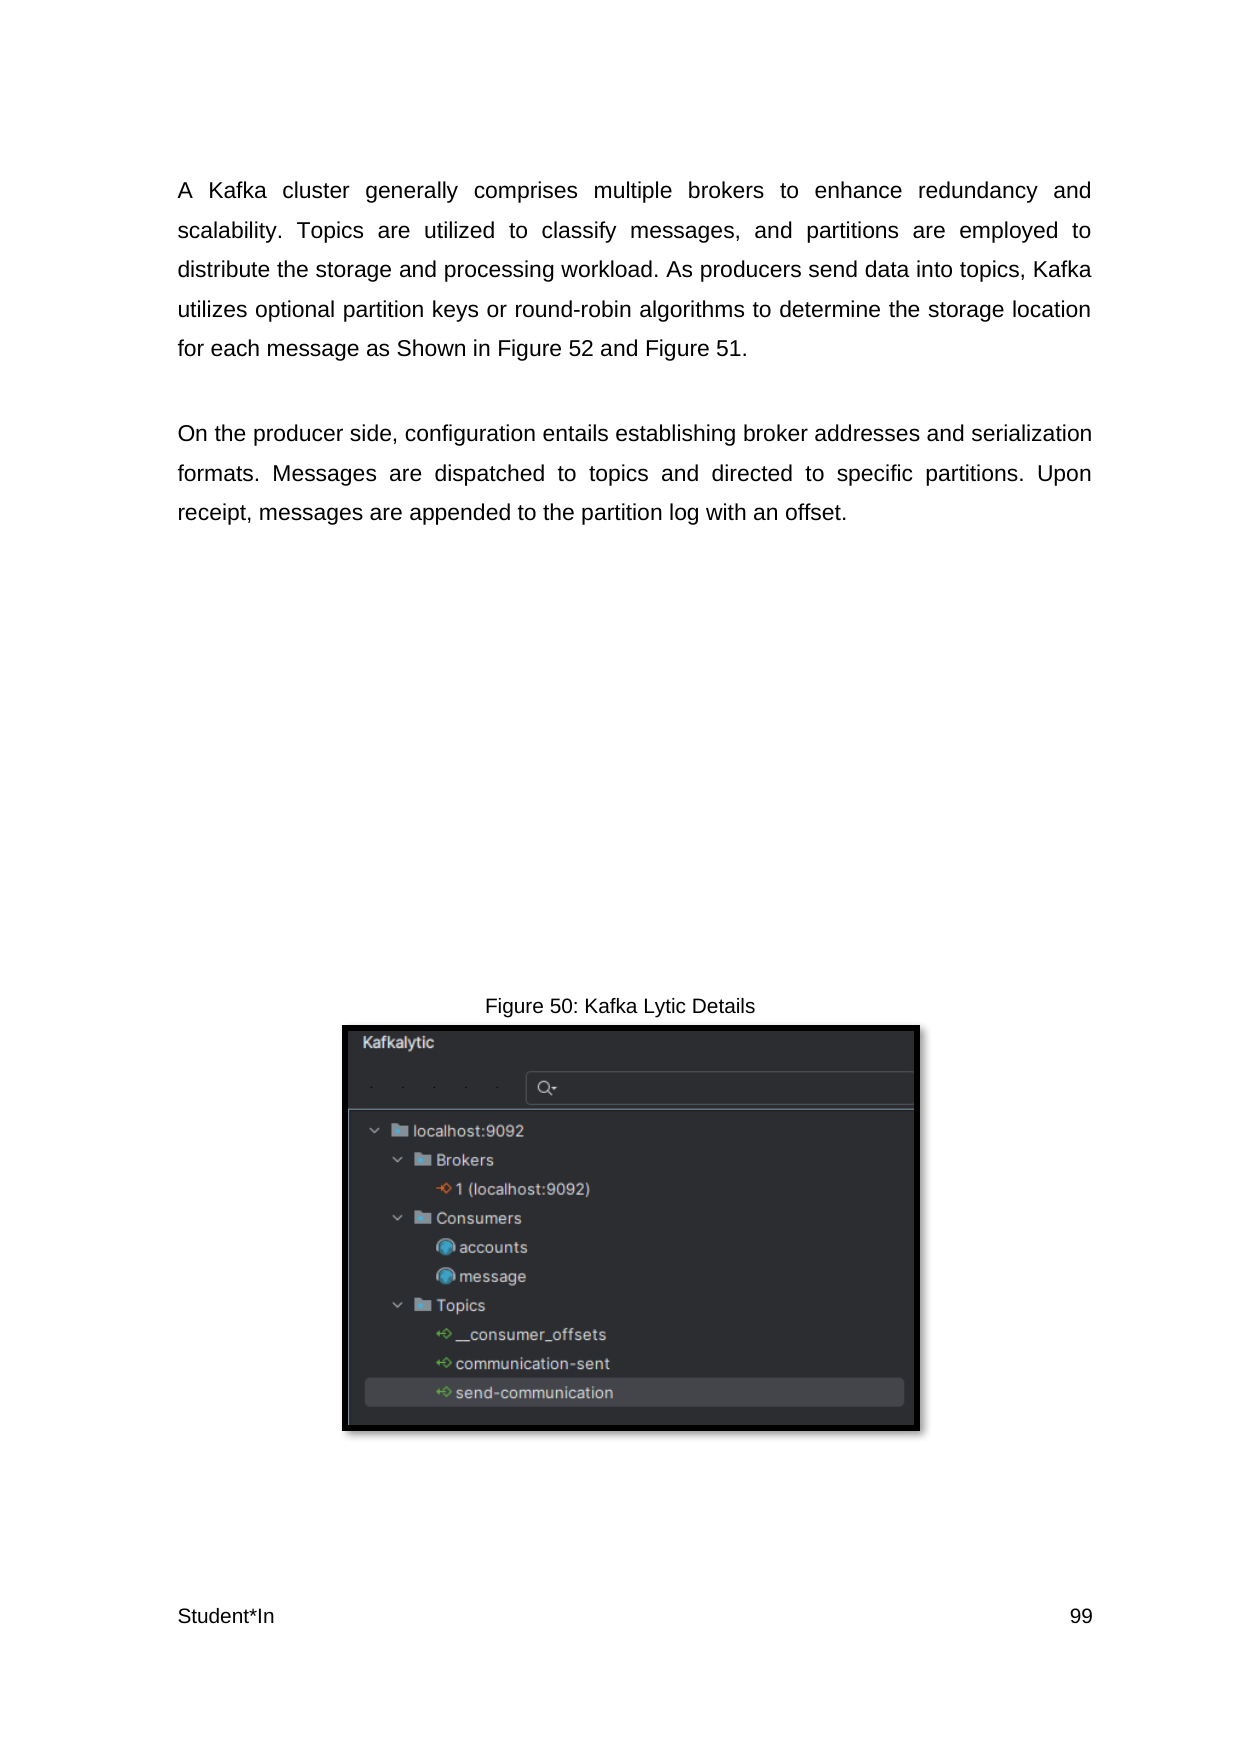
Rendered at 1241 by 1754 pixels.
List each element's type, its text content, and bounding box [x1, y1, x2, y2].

text A Kafka cluster generally comprises multiple brokers to enhance redundancy and scalability. Topics are utilized to classify messages, and partitions are employed to distribute the storage and processing workload. As producers send data into topics, Kafka utilizes optional partition keys or round-robin algorithms to determine the storage location for each message as Shown in Figure 51 and Figure 52. [177, 177, 1092, 361]
text On the producer side, configuration entails establishing broker addresses and serialization formats. Messages are dispatched to topics and directed to specific partitions. Upon receipt, messages are appended to the partition log with an offset. [177, 420, 1092, 526]
picture [348, 1031, 914, 1425]
